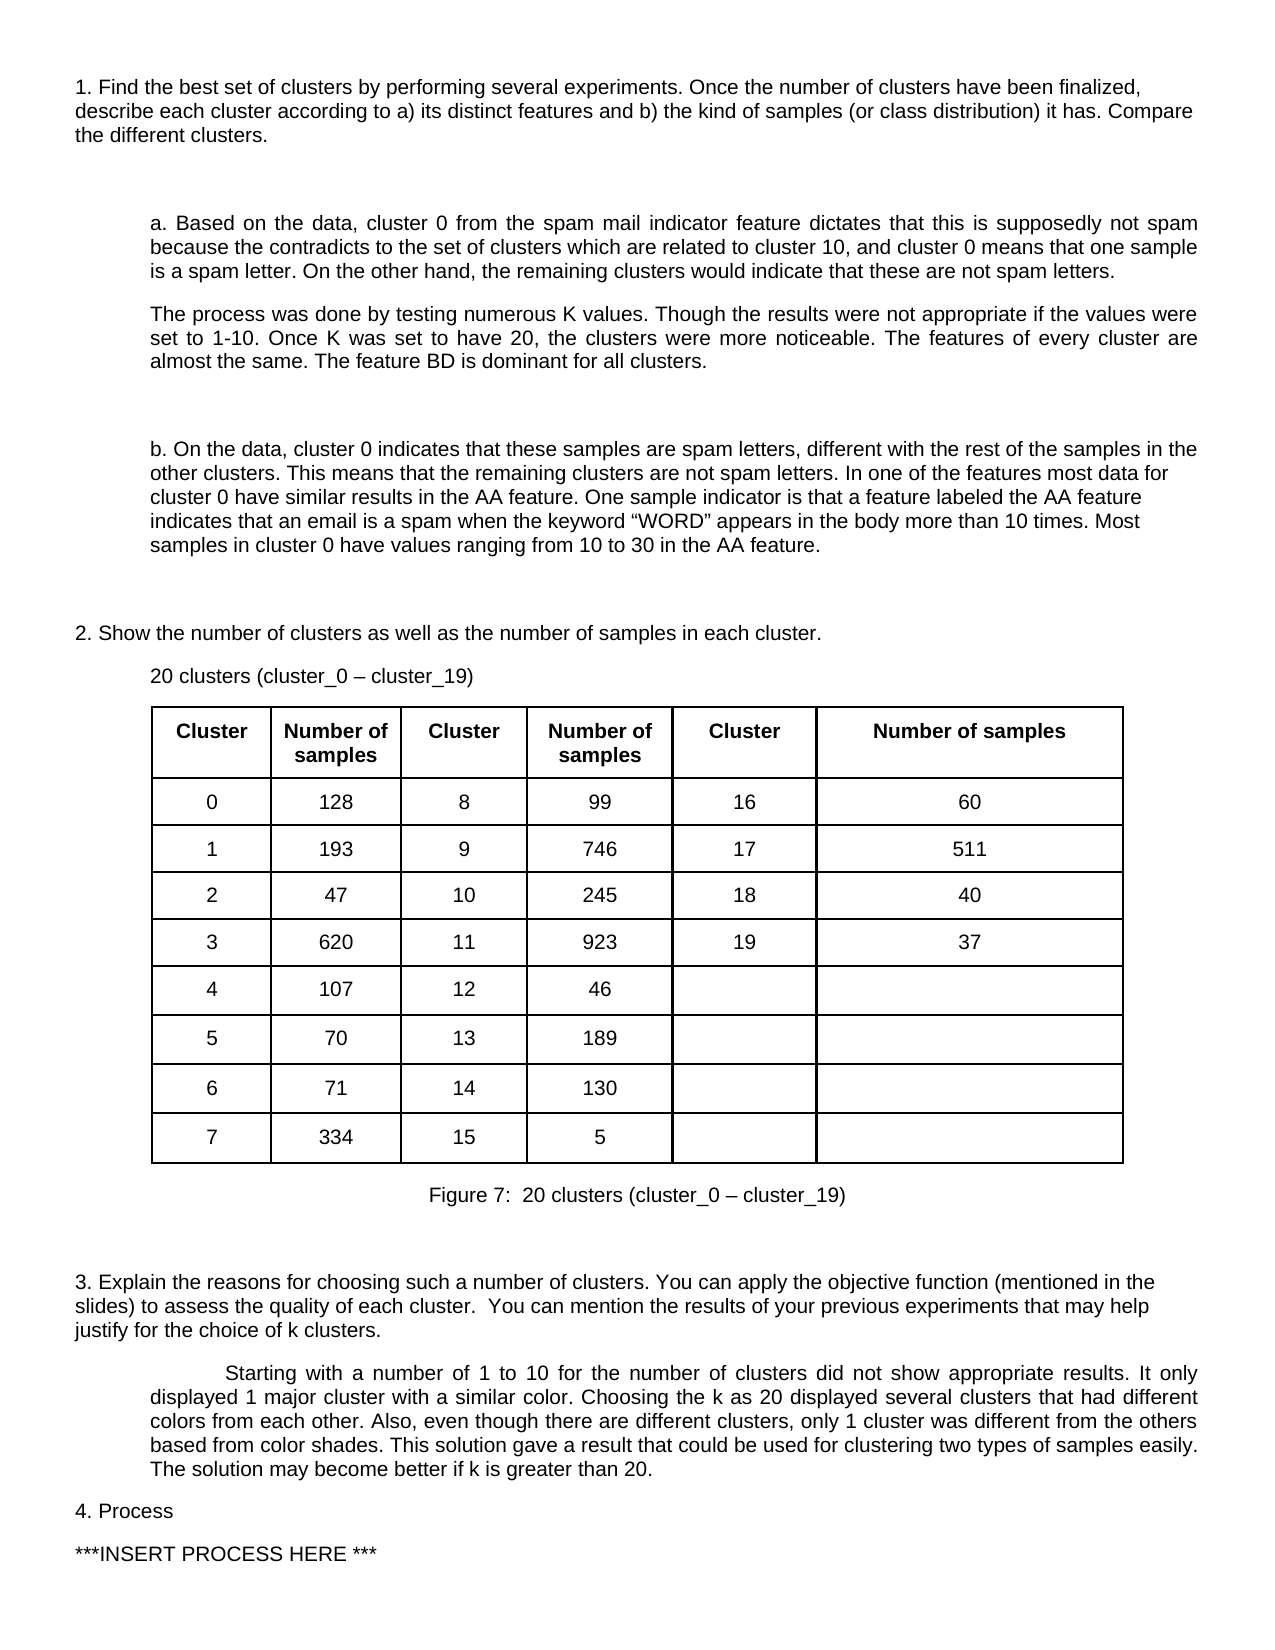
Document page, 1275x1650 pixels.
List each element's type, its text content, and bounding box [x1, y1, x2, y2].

table_cell 71 [272, 1065, 400, 1112]
table_cell 47 [272, 873, 400, 918]
text 4. Process [75, 1499, 1200, 1523]
text a. Based on the data, cluster 0 from the spam mail indicator feature dictates that this is supposedly not spam because the contradicts to the set of clusters which are related to cluster 10, and cluster 0 means that one sample is a spam letter. On the other hand, the remaining clusters would indicate that these are not spam letters. [150, 211, 1200, 283]
table_cell 334 [272, 1114, 400, 1162]
table_cell 14 [402, 1065, 526, 1112]
table_cell 128 [272, 779, 400, 824]
table_cell 13 [402, 1016, 526, 1063]
table_cell 0 [153, 779, 270, 824]
table_cell 2 [153, 873, 270, 918]
table_cell 18 [674, 873, 815, 918]
table_cell 923 [528, 920, 671, 964]
table_cell 60 [818, 779, 1122, 824]
table_cell 130 [528, 1065, 671, 1112]
table_cell 3 [153, 920, 270, 964]
table_cell [818, 1016, 1122, 1063]
table_header Cluster [674, 708, 815, 777]
table_cell 6 [153, 1065, 270, 1112]
table_cell [818, 967, 1122, 1014]
table_cell 5 [153, 1016, 270, 1063]
table_cell 8 [402, 779, 526, 824]
table_cell 245 [528, 873, 671, 918]
table_header Number of samples [272, 708, 400, 777]
text The process was done by testing numerous K values. Though the results were not appropriate if the values were set to 1-10. Once K was set to have 20, the clusters were more noticeable. The features of every cluster are almost the same. The feature BD is dominant for all clusters. [150, 301, 1200, 373]
text Figure 7: 20 clusters (cluster_0 – cluster_19) [75, 1182, 1200, 1206]
table_header Number of samples [528, 708, 671, 777]
table_cell 17 [674, 826, 815, 871]
table_cell 746 [528, 826, 671, 871]
table_cell 37 [818, 920, 1122, 964]
table_cell [818, 1065, 1122, 1112]
text 20 clusters (cluster_0 – cluster_19) [75, 663, 1200, 687]
table_cell 70 [272, 1016, 400, 1063]
table_cell 11 [402, 920, 526, 964]
table_cell 15 [402, 1114, 526, 1162]
text 3. Explain the reasons for choosing such a number of clusters. You can apply the objective function (mentioned in the slides) to assess the quality of each cluster. You can mention the results of your previous experiments that may help justify for the choice of k clusters. [75, 1270, 1200, 1342]
table_cell 5 [528, 1114, 671, 1162]
text Starting with a number of 1 to 10 for the number of clusters did not show appropriate results. It only displayed 1 major cluster with a similar color. Choosing the k as 20 displayed several clusters that had different colors from each other. Also, even though there are different clusters, only 1 cluster was different from the others based from color shades. This solution gave a result that could be used for clustering two types of samples easily. The solution may become better if k is greater than 20. [150, 1361, 1200, 1481]
table_cell 1 [153, 826, 270, 871]
table_cell 40 [818, 873, 1122, 918]
table_cell [674, 1114, 815, 1162]
table_cell 193 [272, 826, 400, 871]
table_cell 10 [402, 873, 526, 918]
table_header Number of samples [818, 708, 1122, 777]
table_cell 107 [272, 967, 400, 1014]
table_header Cluster [153, 708, 270, 777]
table_cell 511 [818, 826, 1122, 871]
table_cell 99 [528, 779, 671, 824]
table_cell [818, 1114, 1122, 1162]
table_cell 9 [402, 826, 526, 871]
text b. On the data, cluster 0 indicates that these samples are spam letters, different with the rest of the samples in the other clusters. This means that the remaining clusters are not spam letters. In one of the features most data for cluster 0 have similar results in the AA feature. One sample indicator is that a feature labeled the AA feature indicates that an email is a spam when the keyword “WORD” appears in the body more than 10 times. Most samples in cluster 0 have values ranging from 10 to 30 in the AA feature. [150, 437, 1200, 557]
table_cell 7 [153, 1114, 270, 1162]
table_cell [674, 1065, 815, 1112]
table_header Cluster [402, 708, 526, 777]
table_cell [674, 1016, 815, 1063]
table_cell 189 [528, 1016, 671, 1063]
text ***INSERT PROCESS HERE *** [75, 1542, 1200, 1566]
table_cell 19 [674, 920, 815, 964]
text 2. Show the number of clusters as well as the number of samples in each cluster. [75, 621, 1200, 645]
table_cell [674, 967, 815, 1014]
table_cell 4 [153, 967, 270, 1014]
text 1. Find the best set of clusters by performing several experiments. Once the number of clusters have been finalized, describe each cluster according to a) its distinct features and b) the kind of samples (or class distribution) it has. Compare the different clusters. [75, 75, 1200, 147]
table_cell 620 [272, 920, 400, 964]
table_cell 46 [528, 967, 671, 1014]
table_cell 16 [674, 779, 815, 824]
table_cell 12 [402, 967, 526, 1014]
